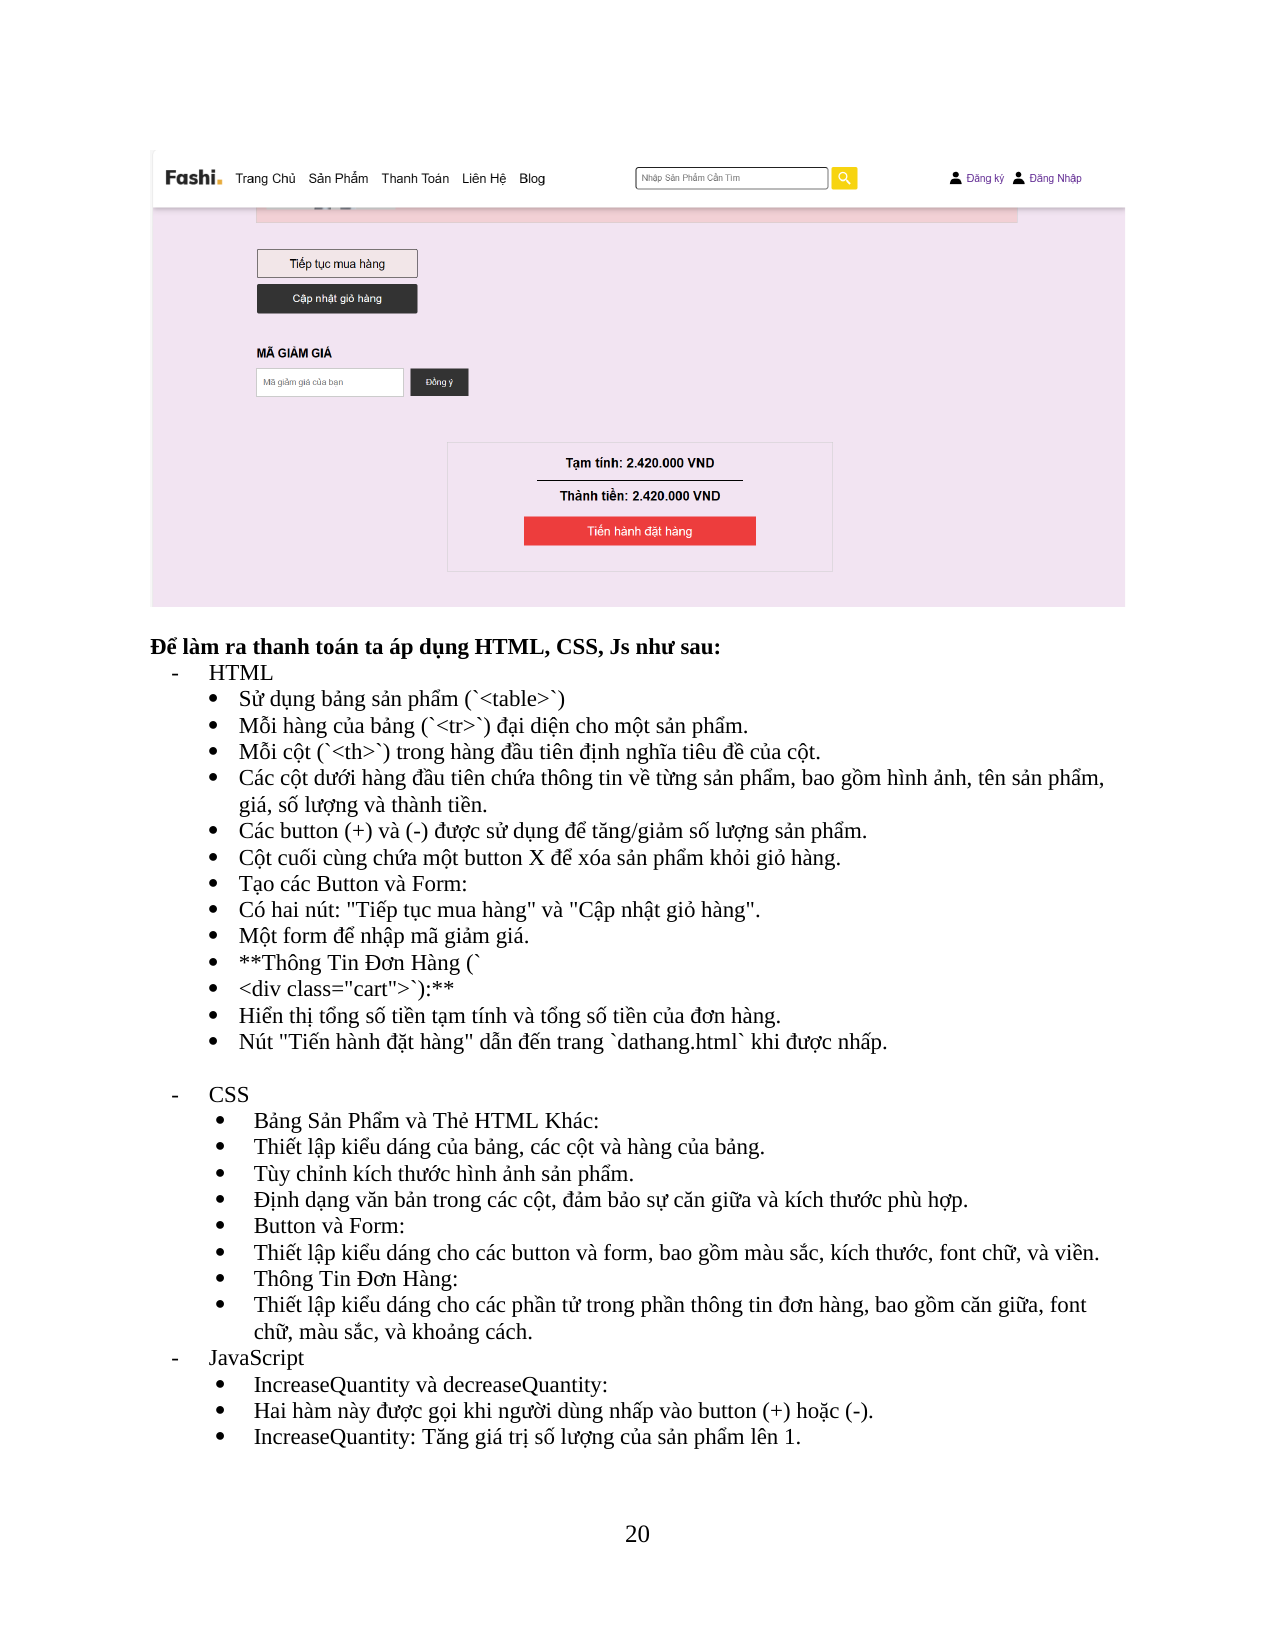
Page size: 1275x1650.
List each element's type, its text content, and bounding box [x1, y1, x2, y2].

list JavaScript [171, 1344, 1125, 1371]
list Thiết lập kiểu dáng cho các phần tử trong phần thông tin đơn hàng, bao gồm căn giữa, font chữ, màu sắc, và khoảng cách. [216, 1292, 1125, 1344]
list <div class="cart">`):** [209, 975, 1125, 1002]
list Các button (+) và (-) được sử dụng để tăng/giảm số lượng sản phẩm. [209, 817, 1125, 843]
list HTML [171, 659, 1125, 685]
list Hiển thị tổng số tiền tạm tính và tổng số tiền của đơn hàng. [209, 1002, 1125, 1028]
list IncreaseQuantity và decreaseQuantity: [216, 1371, 1125, 1397]
list Một form để nhập mã giảm giá. [209, 923, 1125, 949]
list Button và Form: [216, 1212, 1125, 1239]
list Bảng Sản Phẩm và Thẻ HTML Khác: [216, 1107, 1125, 1133]
list Thiết lập kiểu dáng của bảng, các cột và hàng của bảng. [216, 1133, 1125, 1160]
list Mỗi hàng của bảng (`<tr>`) đại diện cho một sản phẩm. [209, 712, 1125, 738]
list Nút "Tiến hành đặt hàng" dẫn đến trang `dathang.html` khi được nhấp. [209, 1028, 1125, 1054]
list Cột cuối cùng chứa một button X để xóa sản phẩm khỏi giỏ hàng. [209, 843, 1125, 870]
list IncreaseQuantity: Tăng giá trị số lượng của sản phẩm lên 1. [216, 1423, 1125, 1450]
list Các cột dưới hàng đầu tiên chứa thông tin về từng sản phẩm, bao gồm hình ảnh, tên sản phẩm, giá, số lượng và thành tiền. [209, 764, 1125, 817]
list Có hai nút: "Tiếp tục mua hàng" và "Cập nhật giỏ hàng". [209, 896, 1125, 923]
list Thông Tin Đơn Hàng: [216, 1265, 1125, 1292]
text Để làm ra thanh toán ta áp dụng HTML, CSS, Js như sau: [150, 633, 1125, 659]
list Định dạng văn bản trong các cột, đảm bảo sự căn giữa và kích thước phù hợp. [216, 1186, 1125, 1212]
list Tạo các Button và Form: [209, 870, 1125, 896]
picture [150, 150, 1125, 607]
list CSS [171, 1081, 1125, 1107]
list **Thông Tin Đơn Hàng (` [209, 949, 1125, 975]
list Thiết lập kiểu dáng cho các button và form, bao gồm màu sắc, kích thước, font chữ, và viền. [216, 1239, 1125, 1265]
list Tùy chỉnh kích thước hình ảnh sản phẩm. [216, 1160, 1125, 1186]
list Hai hàm này được gọi khi người dùng nhấp vào button (+) hoặc (-). [216, 1397, 1125, 1423]
list Sử dụng bảng sản phẩm (`<table>`) [209, 685, 1125, 712]
list Mỗi cột (`<th>`) trong hàng đầu tiên định nghĩa tiêu đề của cột. [209, 738, 1125, 764]
